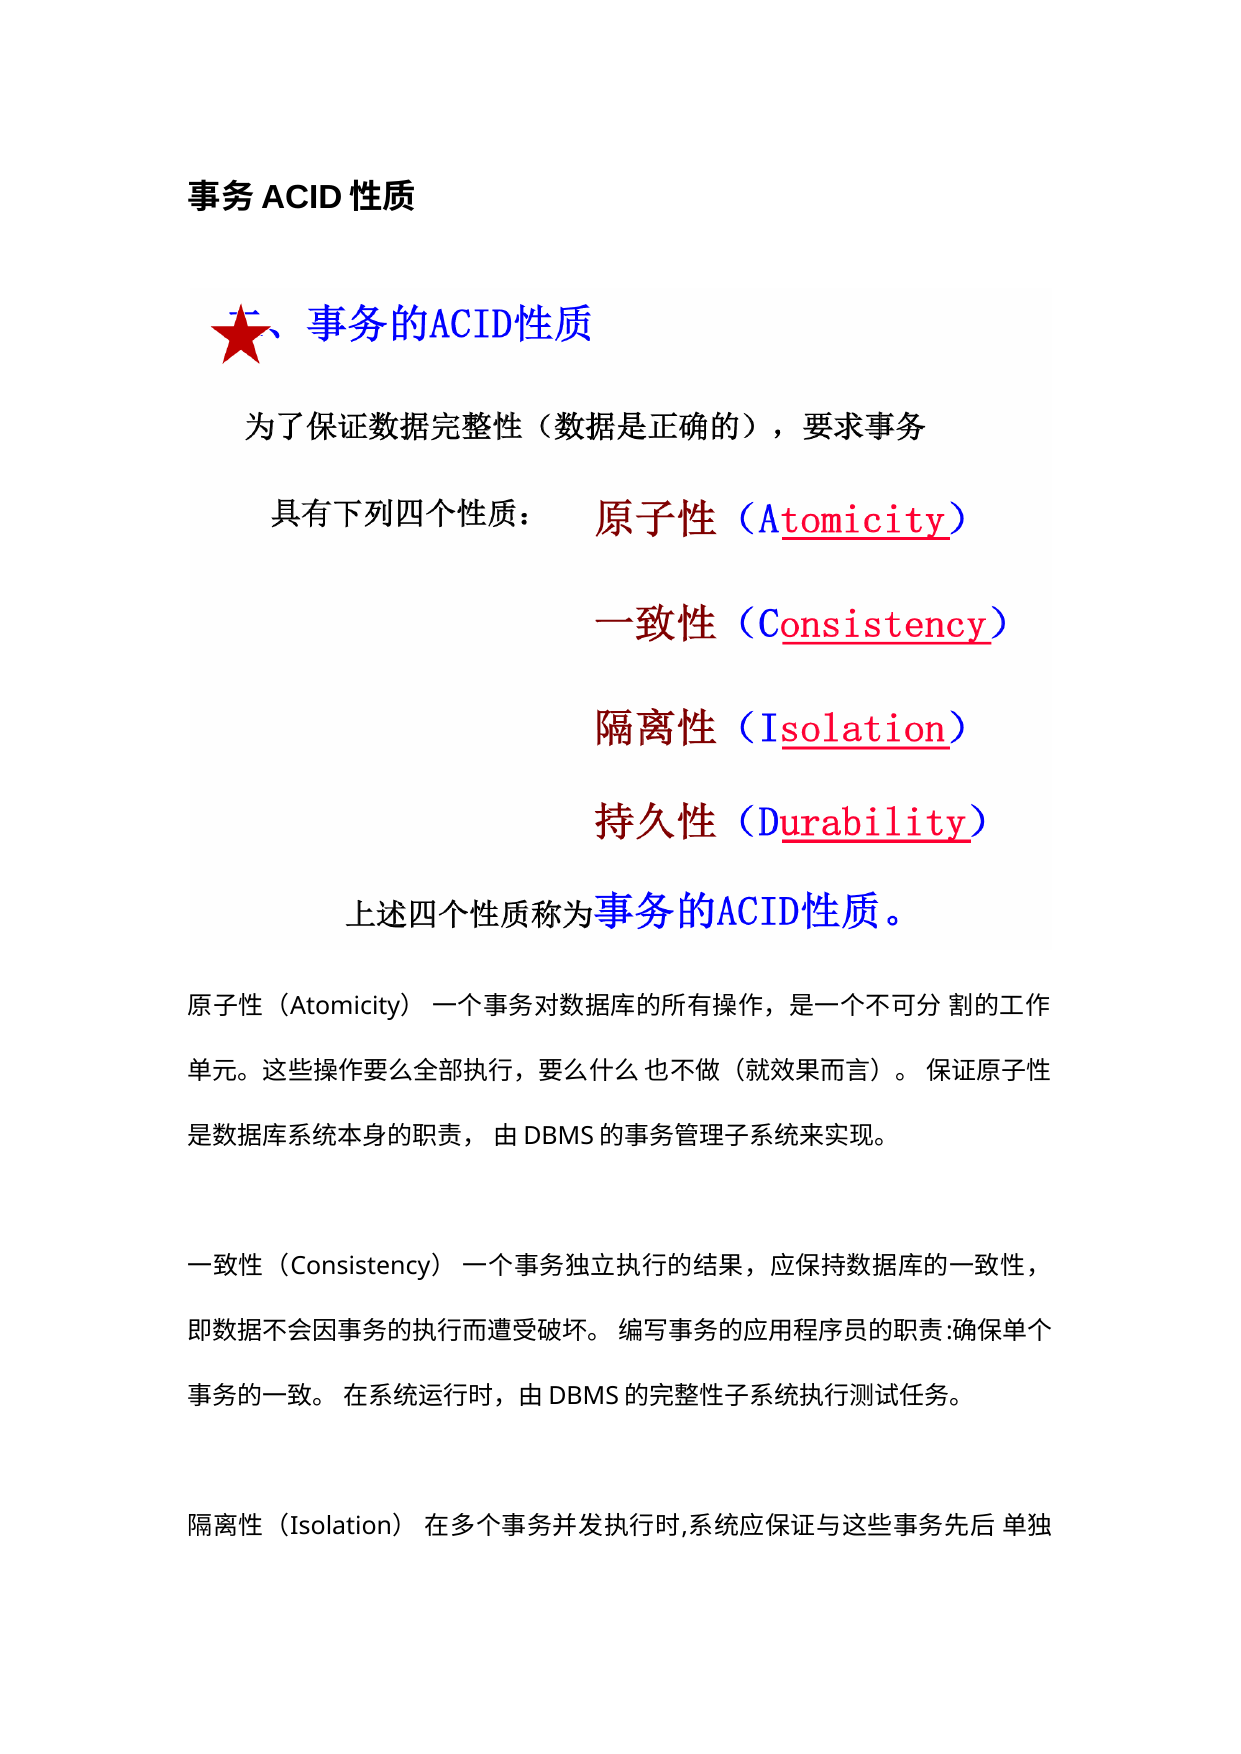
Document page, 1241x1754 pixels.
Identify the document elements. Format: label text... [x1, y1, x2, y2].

text 原子性（Atomicity） 一个事务对数据库的所有操作，是一个不可分 割的工作单元。这些操作要么全部执行，要么什么 也不做（就效果而言）。 保证原子性是数据库系统本身的职责， 由DBMS的事务管理子系统来实现。 [187, 971, 1053, 1166]
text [187, 1491, 1053, 1556]
text 一致性（Consistency） 一个事务独立执行的结果，应保持数据库的一致性， 即数据不会因事务的执行而遭受破坏。 编写事务的应用程序员的职责:确保单个事务的一致。 在系统运行时，由DBMS的完整性子系统执行测试任务。 [187, 1231, 1053, 1426]
subtitle 事务ACID性质 [187, 162, 1053, 227]
picture [187, 288, 1052, 950]
